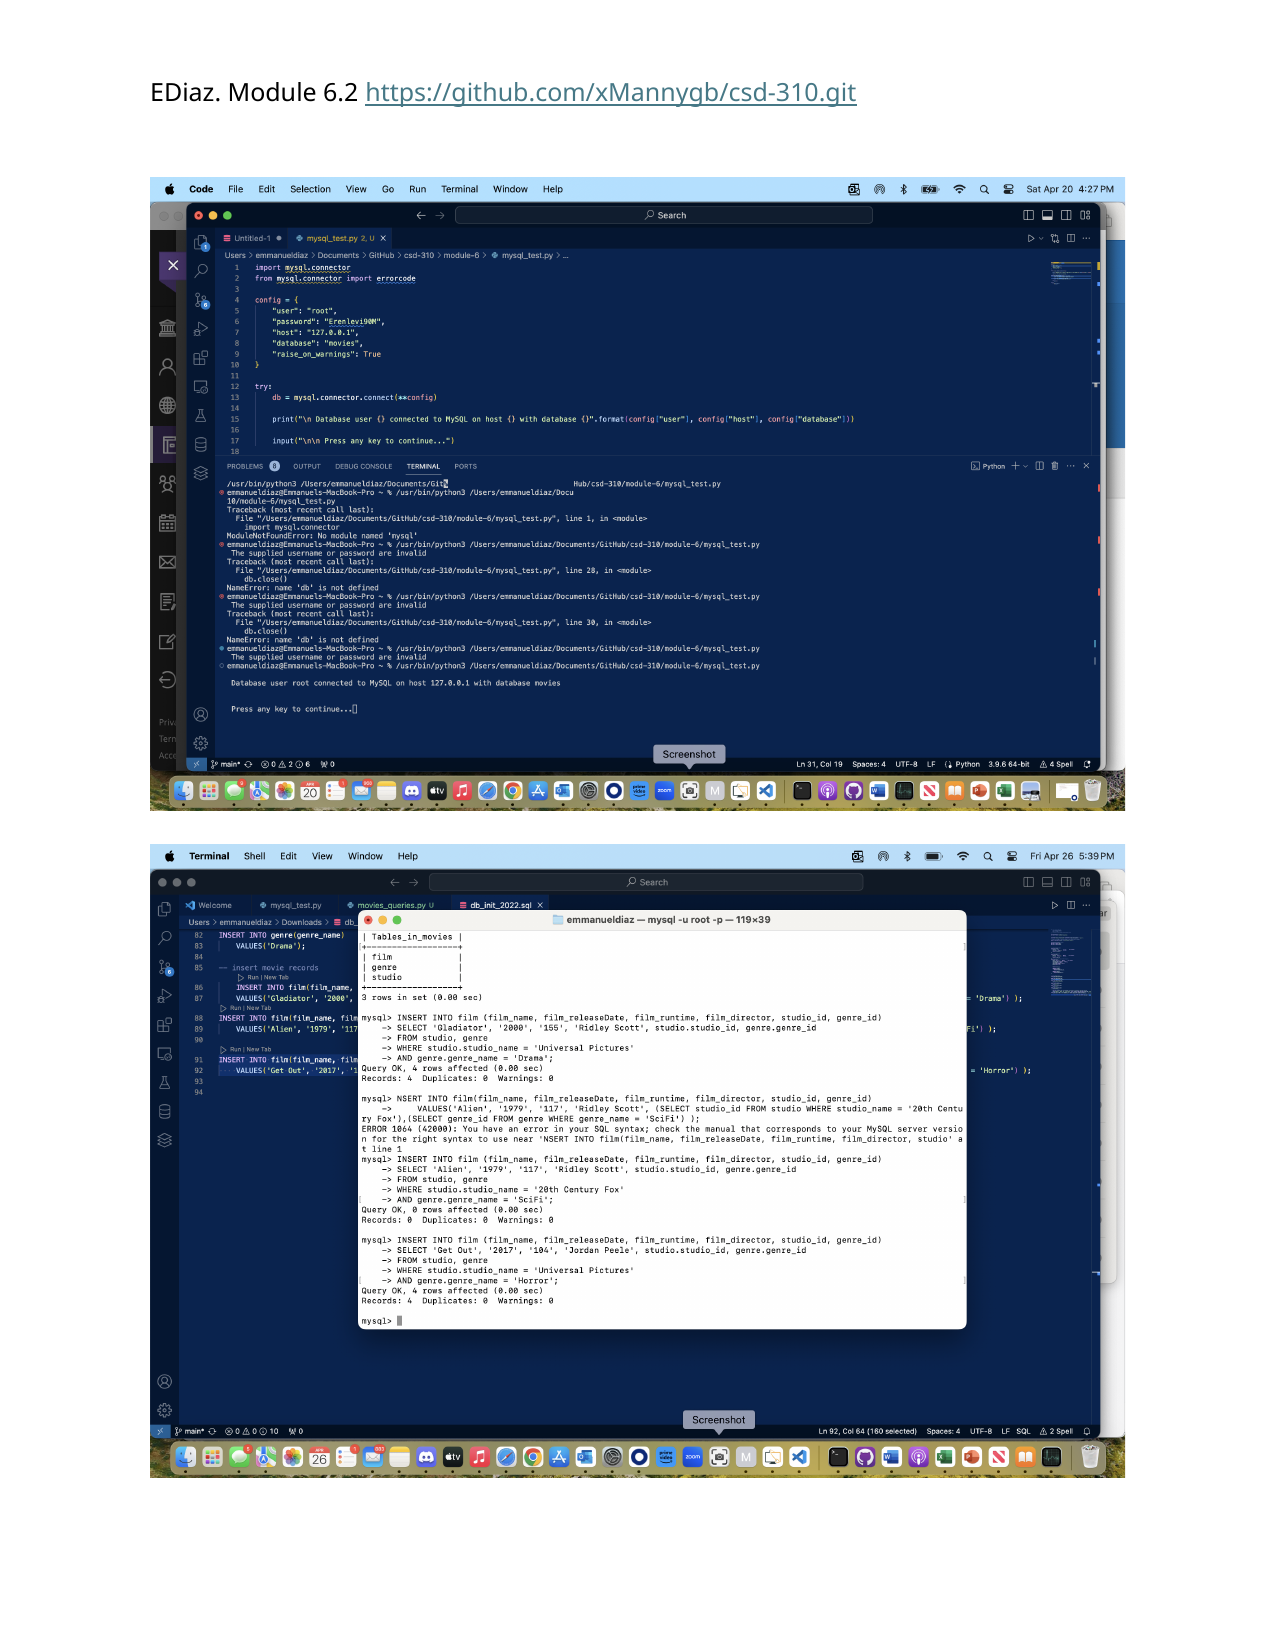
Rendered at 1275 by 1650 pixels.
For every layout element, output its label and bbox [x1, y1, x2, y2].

picture [150, 844, 1125, 1478]
picture [150, 177, 1125, 811]
